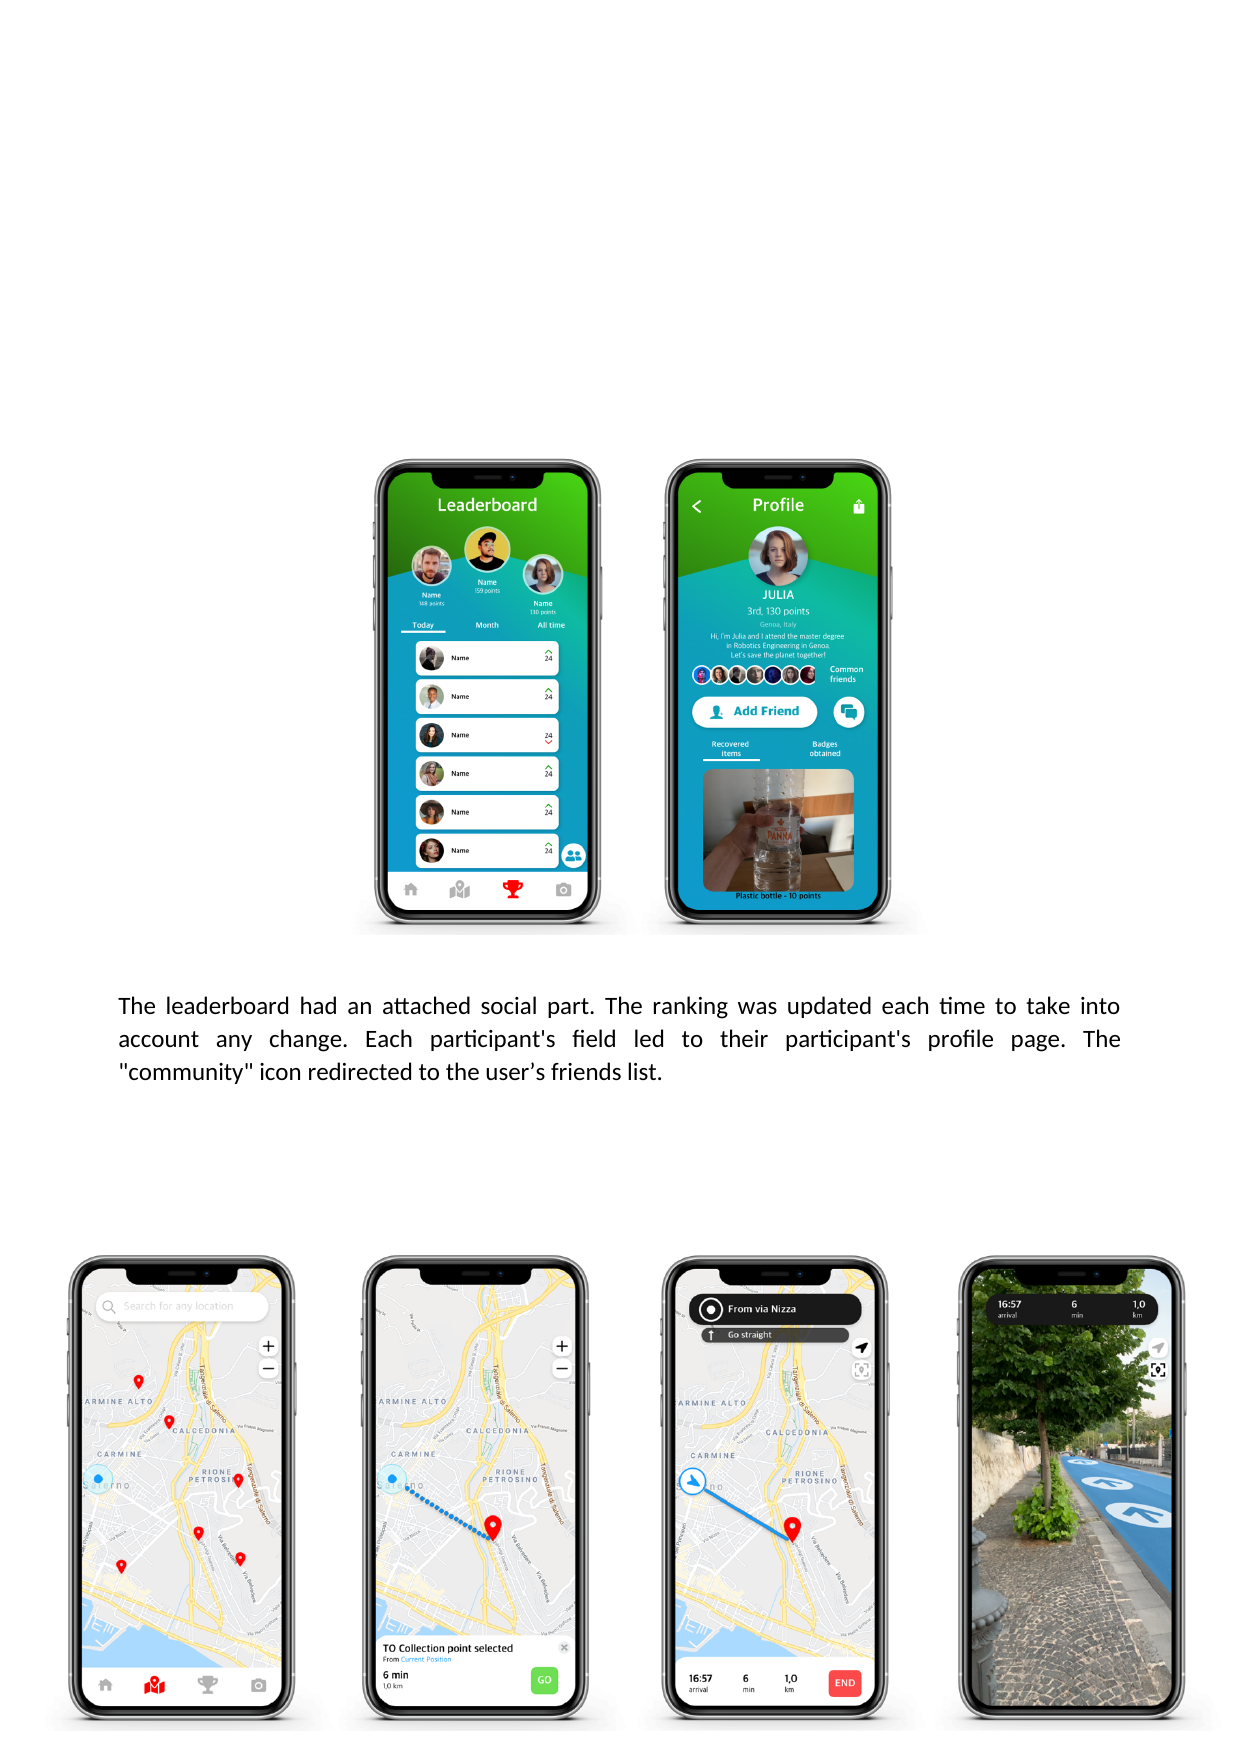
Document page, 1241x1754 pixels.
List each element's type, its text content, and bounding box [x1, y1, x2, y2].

picture [0, 1245, 1241, 1731]
picture [252, 450, 944, 935]
text The leaderboard had an attached social part. The ranking was updated each time to take into account any change. Each participant's field led to their participant's profile page. The "community" icon redirected to the user’s friends list. [118, 991, 1122, 1087]
